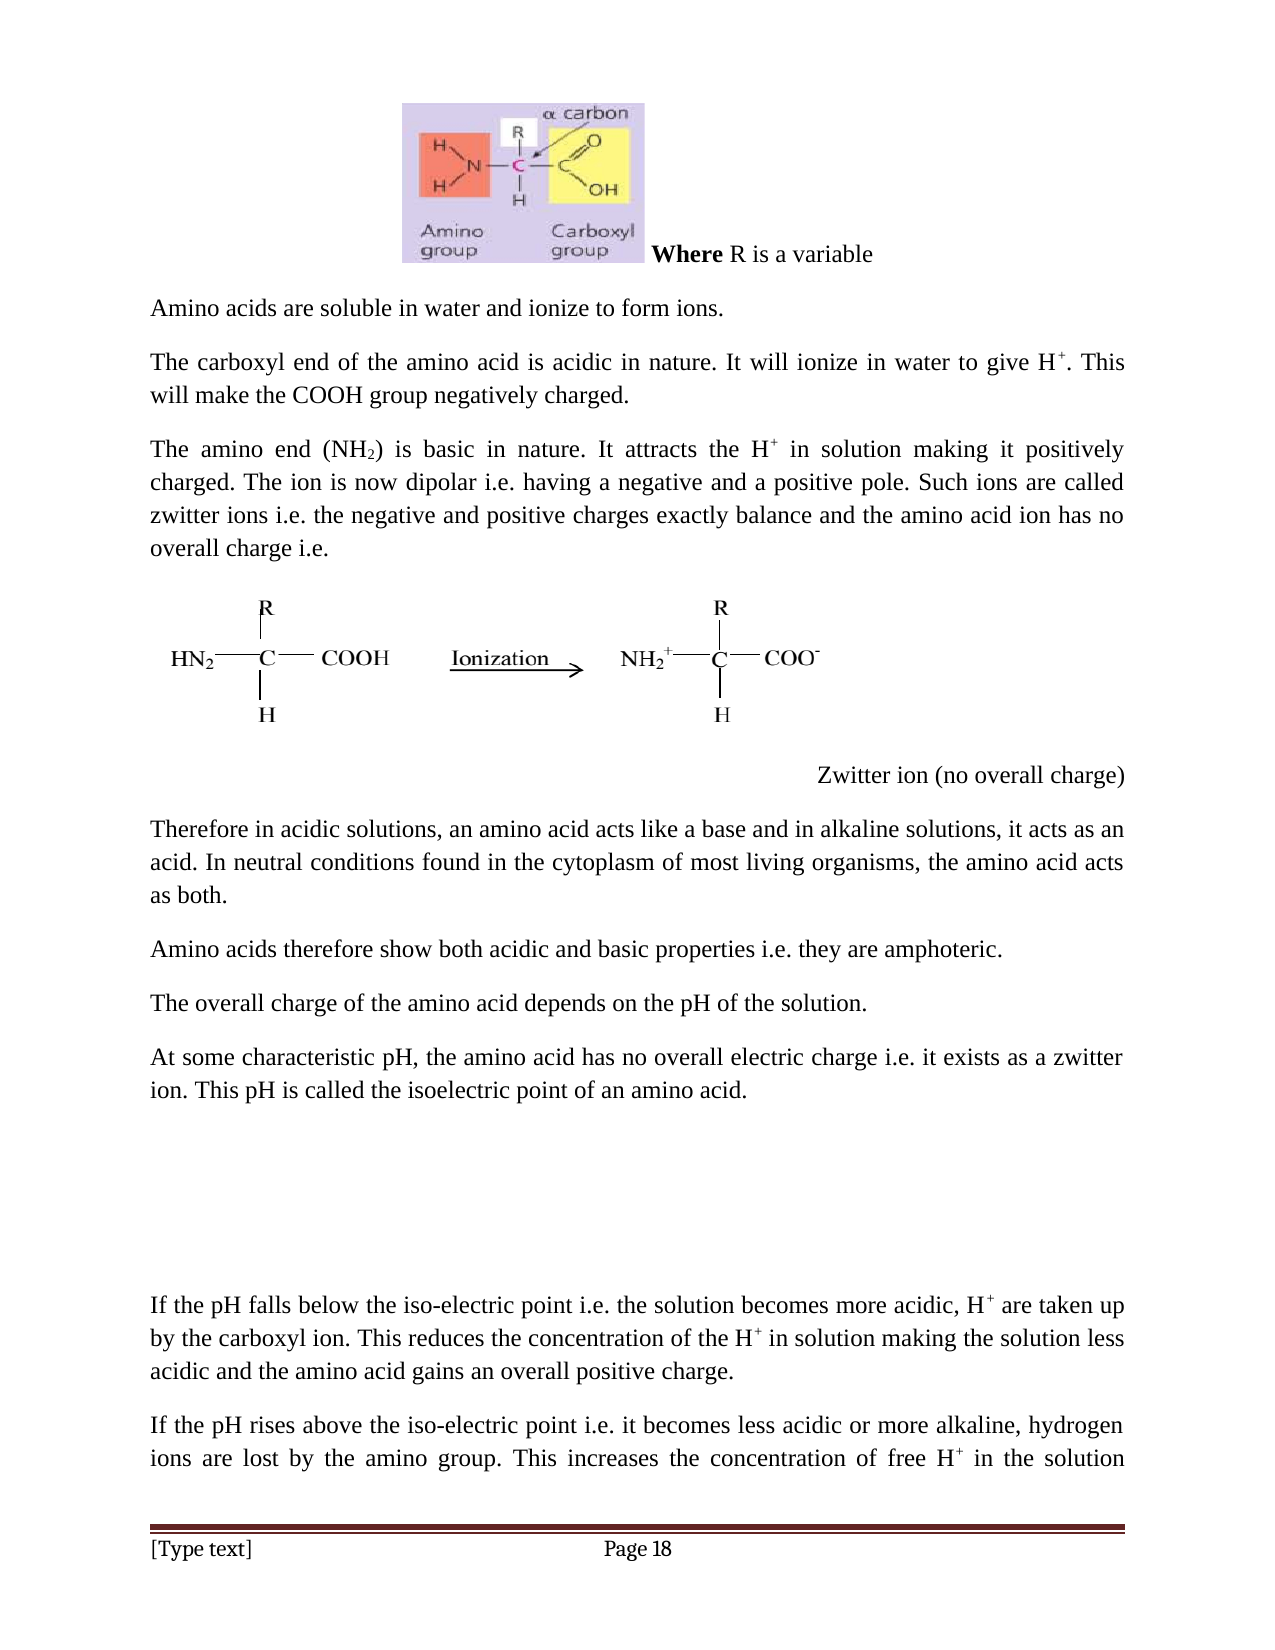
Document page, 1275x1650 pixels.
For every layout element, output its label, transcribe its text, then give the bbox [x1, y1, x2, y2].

text The overall charge of the amino acid depends on the pH of the solution. [150, 988, 1125, 1017]
picture [402, 103, 645, 263]
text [150, 1410, 1125, 1472]
text Amino acids therefore show both acidic and basic properties i.e. they are amphoteric. [150, 934, 1125, 963]
text At some characteristic pH, the amino acid has no overall electric charge i.e. it exists as a zwitter ion. This pH is called the isoelectric point of an amino acid. [150, 1042, 1125, 1103]
text The amino end (NH2) is basic in nature. It attracts the H+ in solution making it positively charged. The ion is now dipolar i.e. having a negative and a positive pole. Such ions are called zwitter ions i.e. the negative and positive charges exactly balance and the amino acid ion has no overall charge i.e. [150, 434, 1125, 562]
text If the pH falls below the iso-electric point i.e. the solution becomes more acidic, H+ are taken up by the carboxyl ion. This reduces the concentration of the H+ in solution making the solution less acidic and the amino acid gains an overall positive charge. [150, 1290, 1125, 1385]
text Amino acids are soluble in water and ionize to form ions. [150, 293, 1125, 322]
text The carboxyl end of the amino acid is acidic in nature. It will ionize in water to give H+. This will make the COOH group negatively charged. [150, 347, 1125, 409]
picture [150, 586, 835, 736]
text Therefore in acidic solutions, an amino acid acts like a base and in alkaline solutions, it acts as an acid. In neutral conditions found in the cytoplasm of most living organisms, the amino acid acts as both. [150, 814, 1125, 909]
text Zwitter ion (no overall charge) [150, 760, 1125, 789]
text Where R is a variable [150, 103, 1125, 268]
